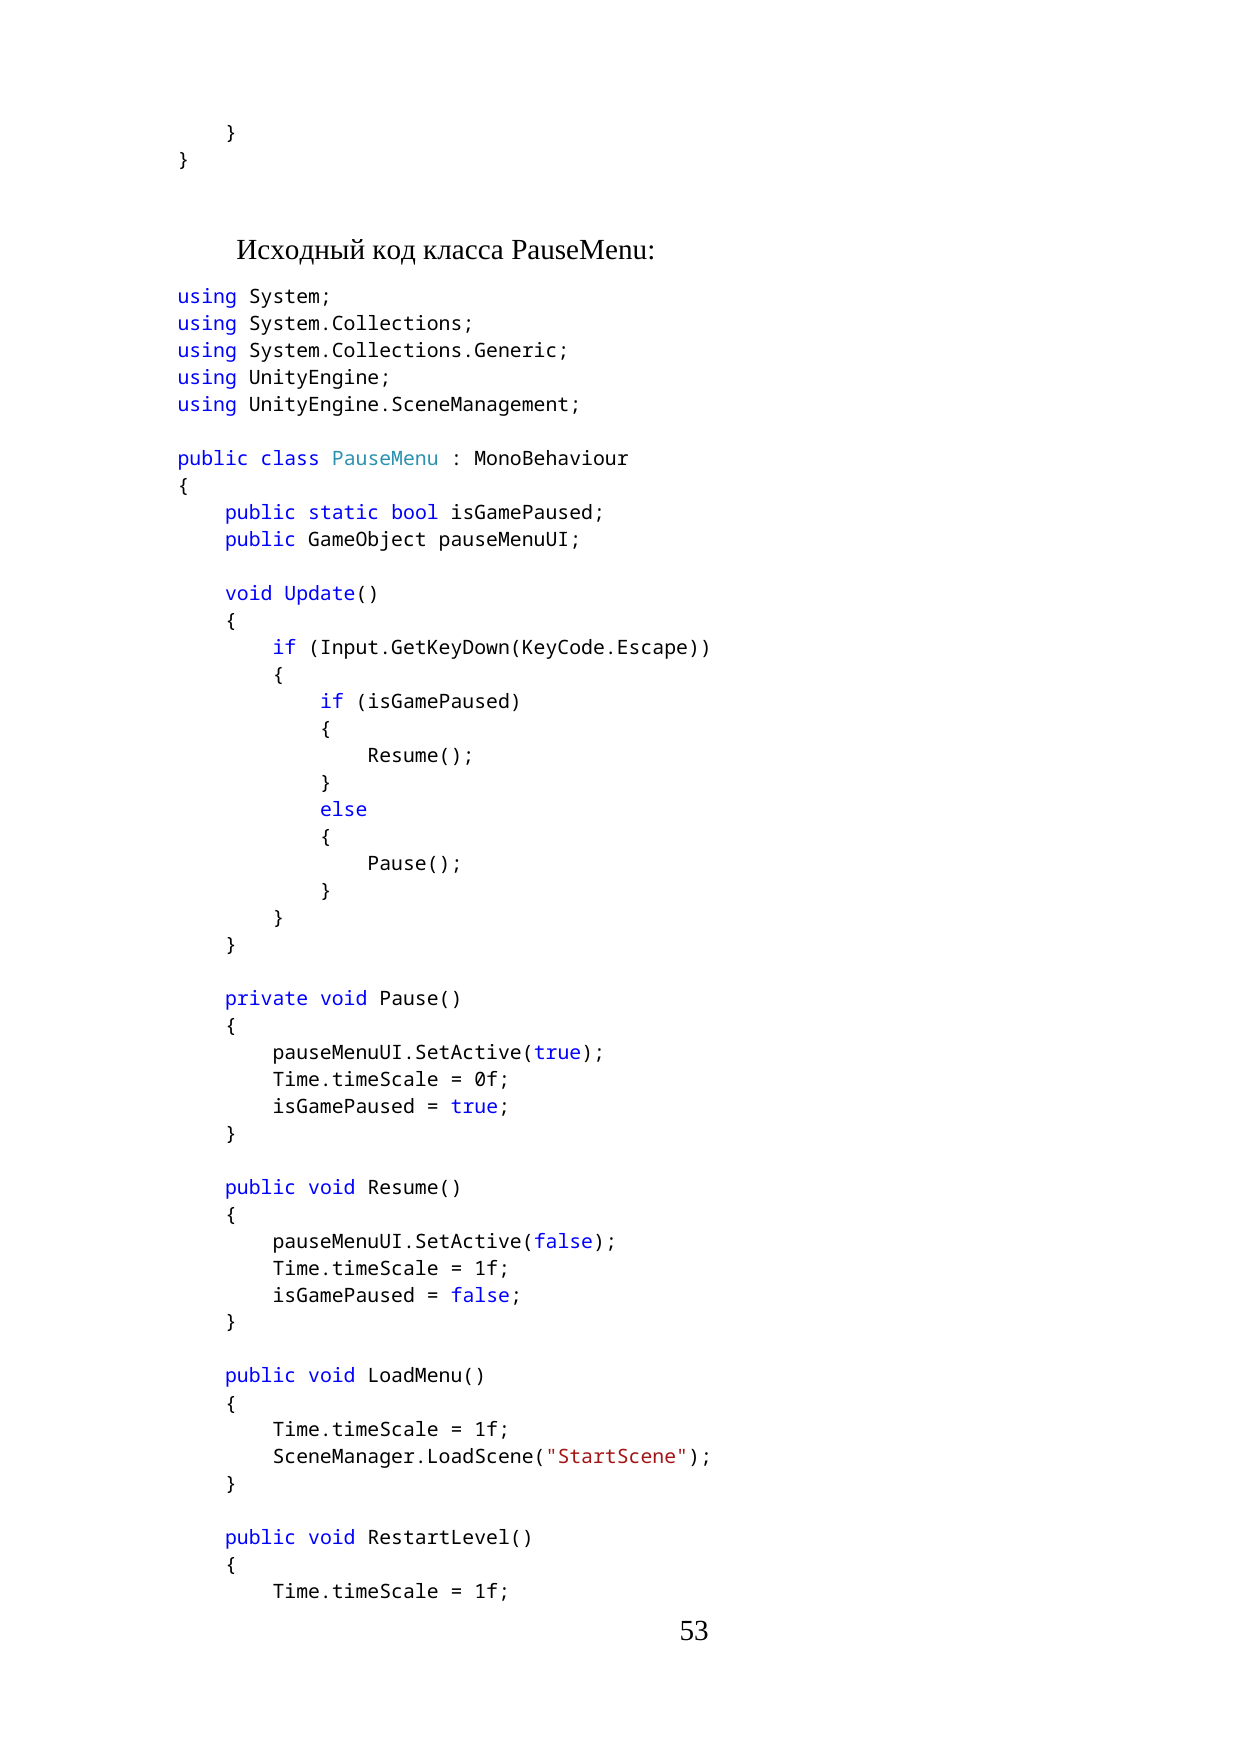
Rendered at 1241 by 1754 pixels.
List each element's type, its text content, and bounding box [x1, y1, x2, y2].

text pauseMenuUI.SetActive(false); [177, 1227, 1152, 1254]
text } [177, 1308, 1152, 1335]
text } [177, 930, 1152, 957]
text { [177, 471, 1152, 498]
text { [177, 606, 1152, 633]
text Time.timeScale = 1f; [177, 1416, 1152, 1443]
text private void Pause() [177, 984, 1152, 1011]
text using System.Collections.Generic; [177, 337, 1152, 363]
text } [177, 1119, 1152, 1146]
text public void Resume() [177, 1173, 1152, 1200]
text using UnityEngine.SceneManagement; [177, 391, 1152, 417]
text { [177, 822, 1152, 849]
text } [177, 118, 1152, 145]
text Исходный код класса PauseMenu: [177, 232, 1152, 266]
text { [177, 660, 1152, 687]
text void Update() [177, 579, 1152, 606]
text using UnityEngine; [177, 363, 1152, 391]
text isGamePaused = false; [177, 1281, 1152, 1308]
text isGamePaused = true; [177, 1092, 1152, 1119]
text public GameObject pauseMenuUI; [177, 525, 1152, 552]
text { [177, 714, 1152, 741]
text } [177, 876, 1152, 903]
text Time.timeScale = 1f; [177, 1578, 1152, 1604]
text public class PauseMenu : MonoBehaviour [177, 444, 1152, 471]
text using System.Collections; [177, 309, 1152, 337]
text SceneManager.LoadScene("StartScene"); [177, 1443, 1152, 1470]
text public static bool isGamePaused; [177, 498, 1152, 525]
text } [177, 145, 1152, 172]
text if (isGamePaused) [177, 687, 1152, 714]
text { [177, 1011, 1152, 1038]
text Time.timeScale = 1f; [177, 1254, 1152, 1281]
text Time.timeScale = 0f; [177, 1065, 1152, 1092]
text else [177, 795, 1152, 822]
text Resume(); [177, 741, 1152, 768]
text { [177, 1200, 1152, 1227]
text { [177, 1389, 1152, 1416]
text if (Input.GetKeyDown(KeyCode.Escape)) [177, 633, 1152, 660]
text Pause(); [177, 849, 1152, 876]
text pauseMenuUI.SetActive(true); [177, 1038, 1152, 1065]
text { [177, 1551, 1152, 1578]
text } [177, 768, 1152, 795]
text } [177, 1470, 1152, 1497]
text public void LoadMenu() [177, 1362, 1152, 1389]
text } [177, 903, 1152, 930]
text using System; [177, 283, 1152, 309]
text public void RestartLevel() [177, 1524, 1152, 1551]
